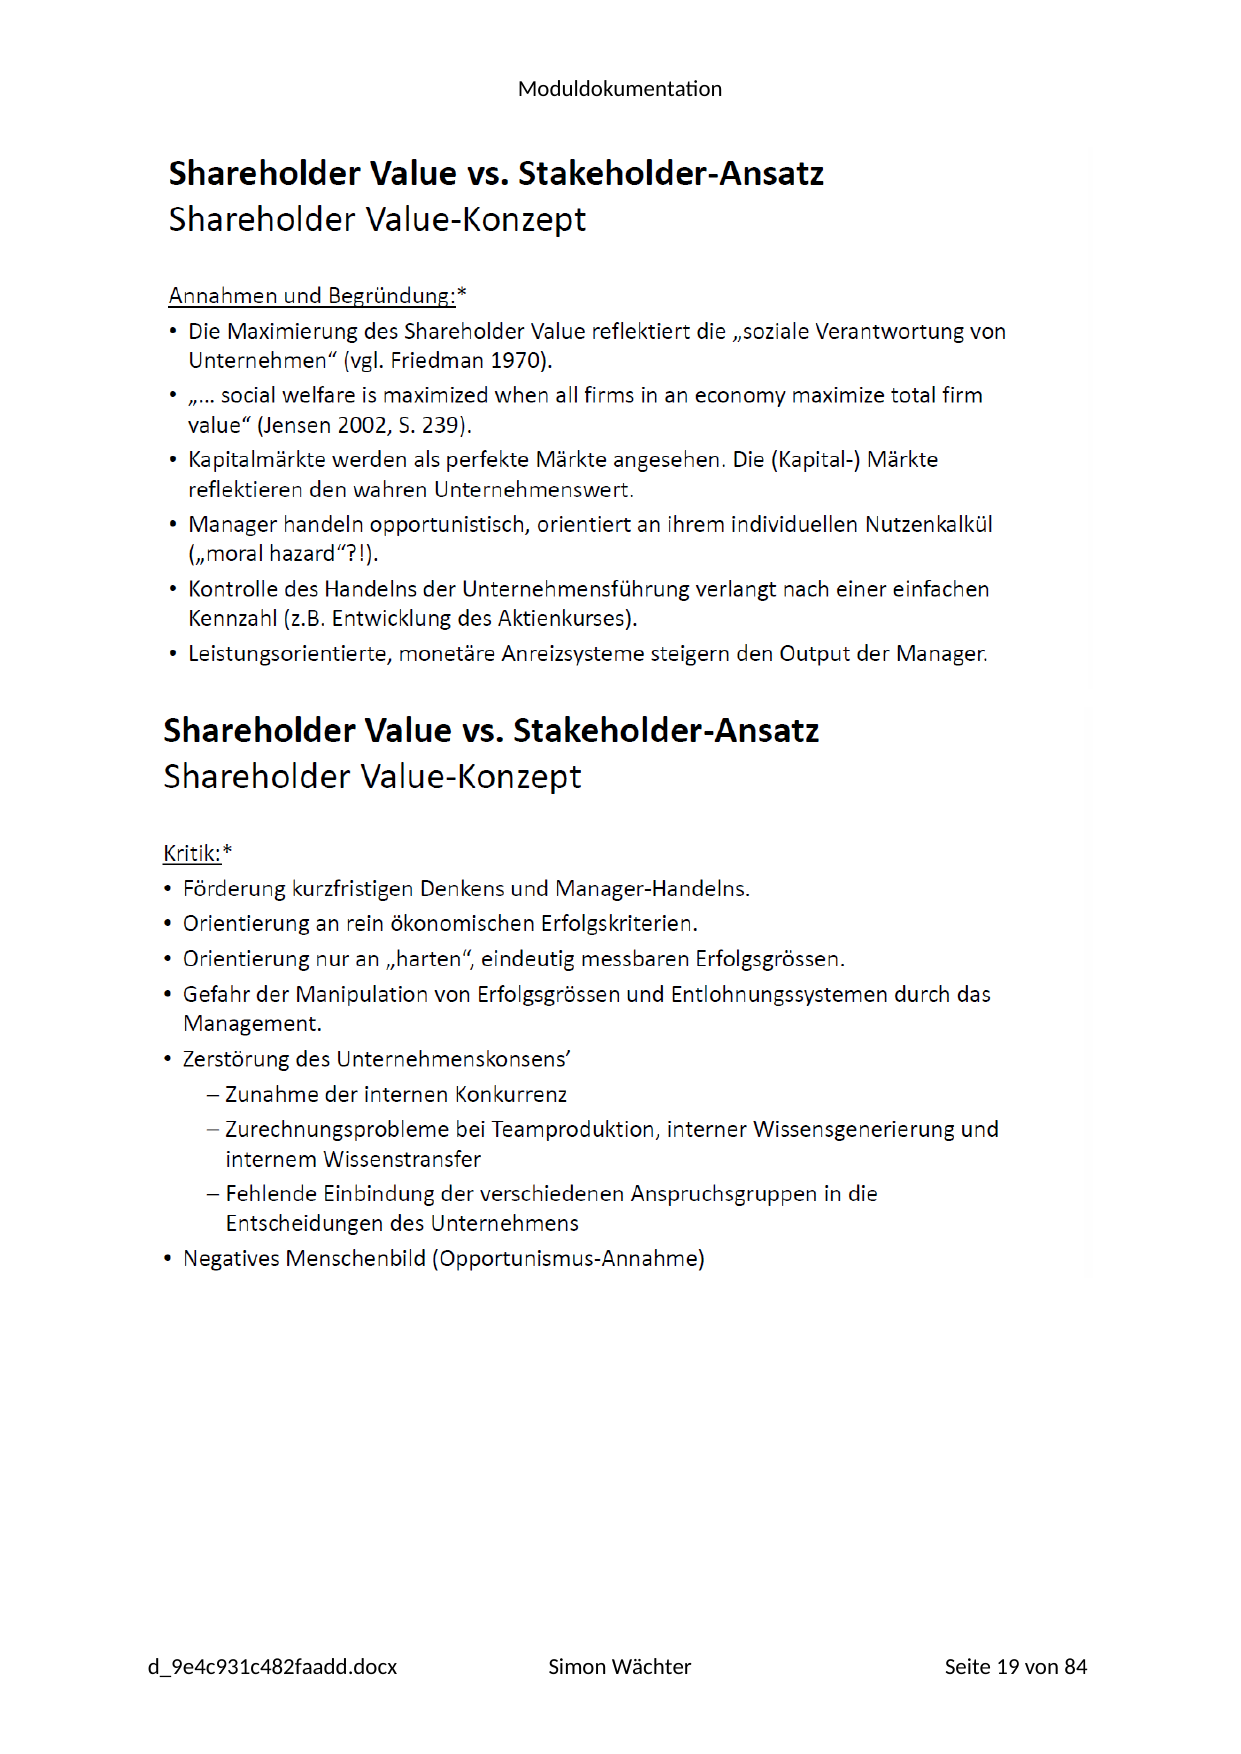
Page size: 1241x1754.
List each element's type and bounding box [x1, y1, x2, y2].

picture [147, 707, 1093, 1278]
picture [147, 147, 1093, 689]
